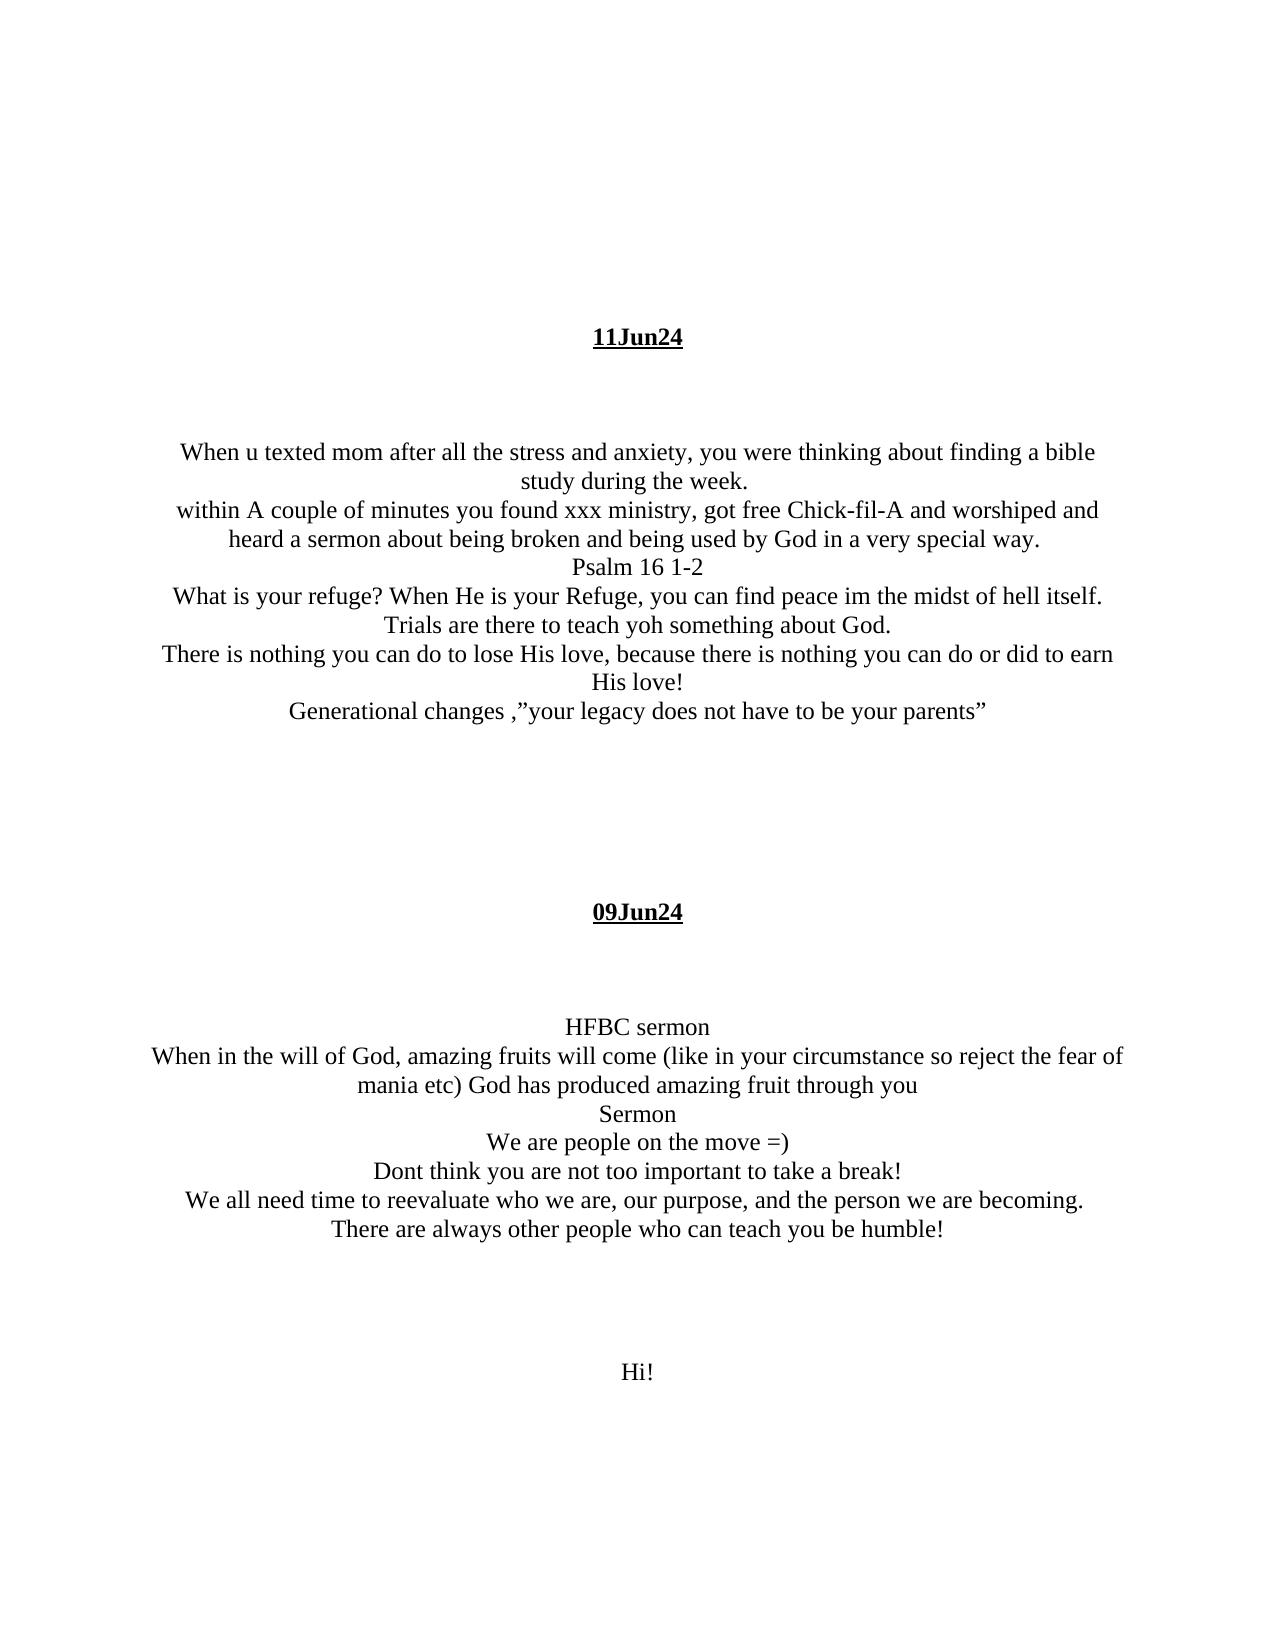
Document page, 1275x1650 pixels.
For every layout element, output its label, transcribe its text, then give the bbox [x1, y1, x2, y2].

text Hi! [150, 1357, 1125, 1386]
text Generational changes ,”your legacy does not have to be your parents” [150, 696, 1125, 725]
text We are people on the move =) [150, 1127, 1125, 1156]
text within A couple of minutes you found xxx ministry, got free Chick-fil-A and worshiped and heard a sermon about being broken and being used by God in a very special way. [150, 495, 1125, 552]
text There are always other people who can teach you be humble! [150, 1214, 1125, 1242]
text HFBC sermon [150, 1012, 1125, 1041]
text Dont think you are not too important to take a break! [150, 1156, 1125, 1185]
text We all need time to reevaluate who we are, our purpose, and the person we are becoming. [150, 1185, 1125, 1214]
text 09Jun24 [150, 897, 1125, 926]
text Sermon [150, 1099, 1125, 1127]
text There is nothing you can do to lose His love, because there is nothing you can do or did to earn His love! [150, 639, 1125, 696]
text Psalm 16 1-2 [150, 552, 1125, 581]
text When in the will of God, amazing fruits will come (like in your circumstance so reject the fear of mania etc) God has produced amazing fruit through you [150, 1041, 1125, 1099]
text What is your refuge? When He is your Refuge, you can find peace im the midst of hell itself. [150, 581, 1125, 610]
text 11Jun24 [150, 322, 1125, 351]
text Trials are there to teach yoh something about God. [150, 610, 1125, 639]
text When u texted mom after all the stress and anxiety, you were thinking about finding a bible study during the week. [150, 437, 1125, 495]
